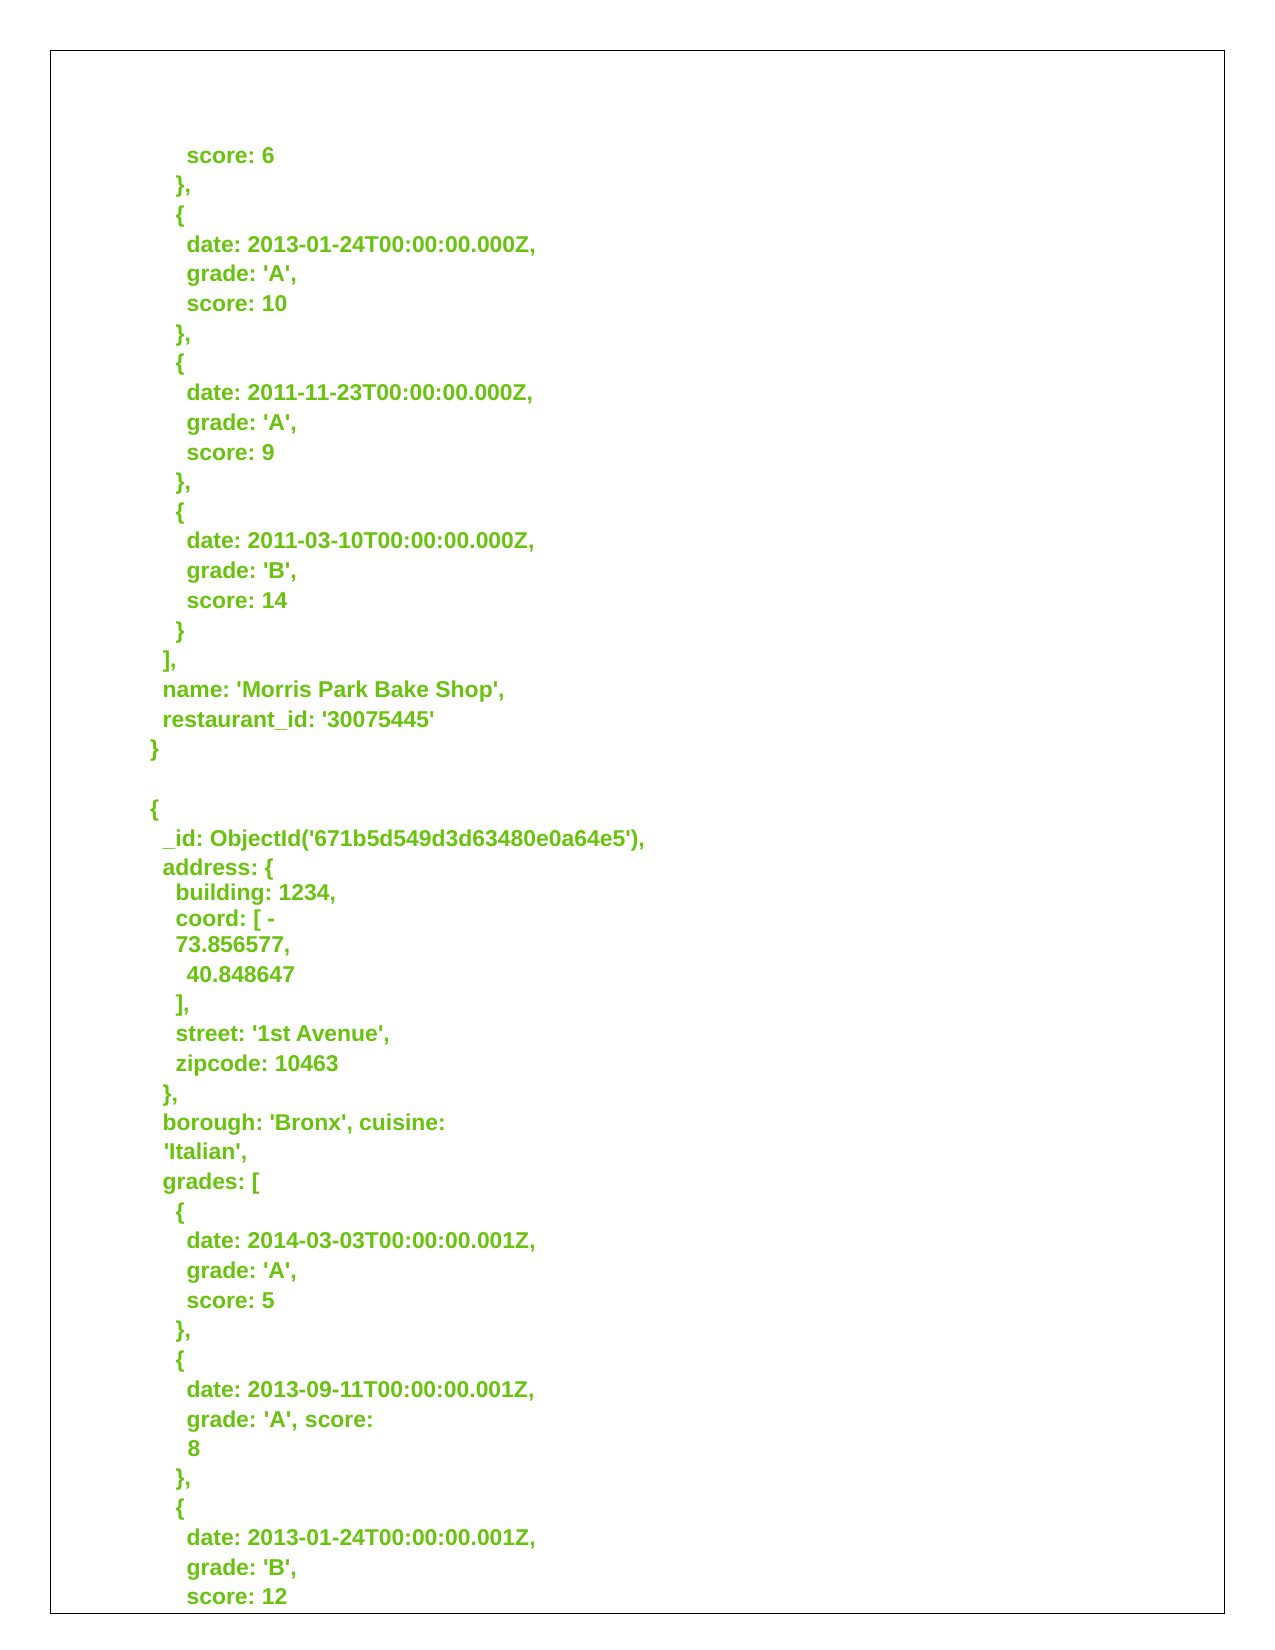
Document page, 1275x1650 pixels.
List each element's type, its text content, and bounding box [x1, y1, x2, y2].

text }, [175, 171, 543, 198]
text ], [175, 990, 543, 1017]
text { [175, 349, 543, 376]
text score: 6 [186, 142, 543, 168]
text { [175, 1198, 543, 1224]
text ], [162, 646, 543, 673]
text }, [162, 1079, 543, 1106]
text grade: 'A', [186, 1257, 543, 1283]
text date: 2013-09-11T00:00:00.001Z, [186, 1376, 543, 1402]
text { [150, 795, 543, 822]
text grade: 'B', [186, 557, 543, 583]
text { [175, 1494, 543, 1520]
text grade: 'A', [186, 409, 543, 435]
text address: { building: 1234, coord: [ -73.856577, [162, 854, 376, 957]
text score: 12 [186, 1583, 543, 1609]
text borough: 'Bronx', cuisine: 'Italian', [162, 1109, 446, 1165]
text _id: ObjectId('671b5d549d3d63480e0a64e5'), [162, 825, 1152, 851]
text score: 10 [186, 290, 543, 316]
text { [175, 498, 543, 524]
text }, [175, 1464, 543, 1491]
text date: 2014-03-03T00:00:00.001Z, [186, 1227, 543, 1254]
text { [175, 1346, 543, 1372]
text }, [175, 1316, 543, 1343]
text score: 5 [186, 1287, 543, 1313]
text date: 2013-01-24T00:00:00.001Z, [186, 1524, 543, 1550]
text } [175, 617, 543, 643]
text { [175, 201, 543, 227]
text name: 'Morris Park Bake Shop', [162, 676, 543, 702]
text 40.848647 [186, 961, 543, 987]
text grade: 'B', [186, 1553, 543, 1580]
text }, [175, 468, 543, 494]
text restaurant_id: '30075445' [162, 706, 543, 732]
text date: 2011-03-10T00:00:00.000Z, [186, 527, 543, 554]
text grades: [ [162, 1168, 543, 1194]
text date: 2011-11-23T00:00:00.000Z, [186, 379, 543, 405]
text street: '1st Avenue', [175, 1020, 543, 1046]
text } [150, 735, 543, 762]
text zipcode: 10463 [175, 1050, 543, 1076]
text }, [175, 320, 543, 346]
text grade: 'A', [186, 260, 543, 287]
text score: 14 [186, 587, 543, 613]
text grade: 'A', score: 8 [186, 1406, 374, 1461]
text date: 2013-01-24T00:00:00.000Z, [186, 231, 543, 257]
text score: 9 [186, 438, 543, 465]
